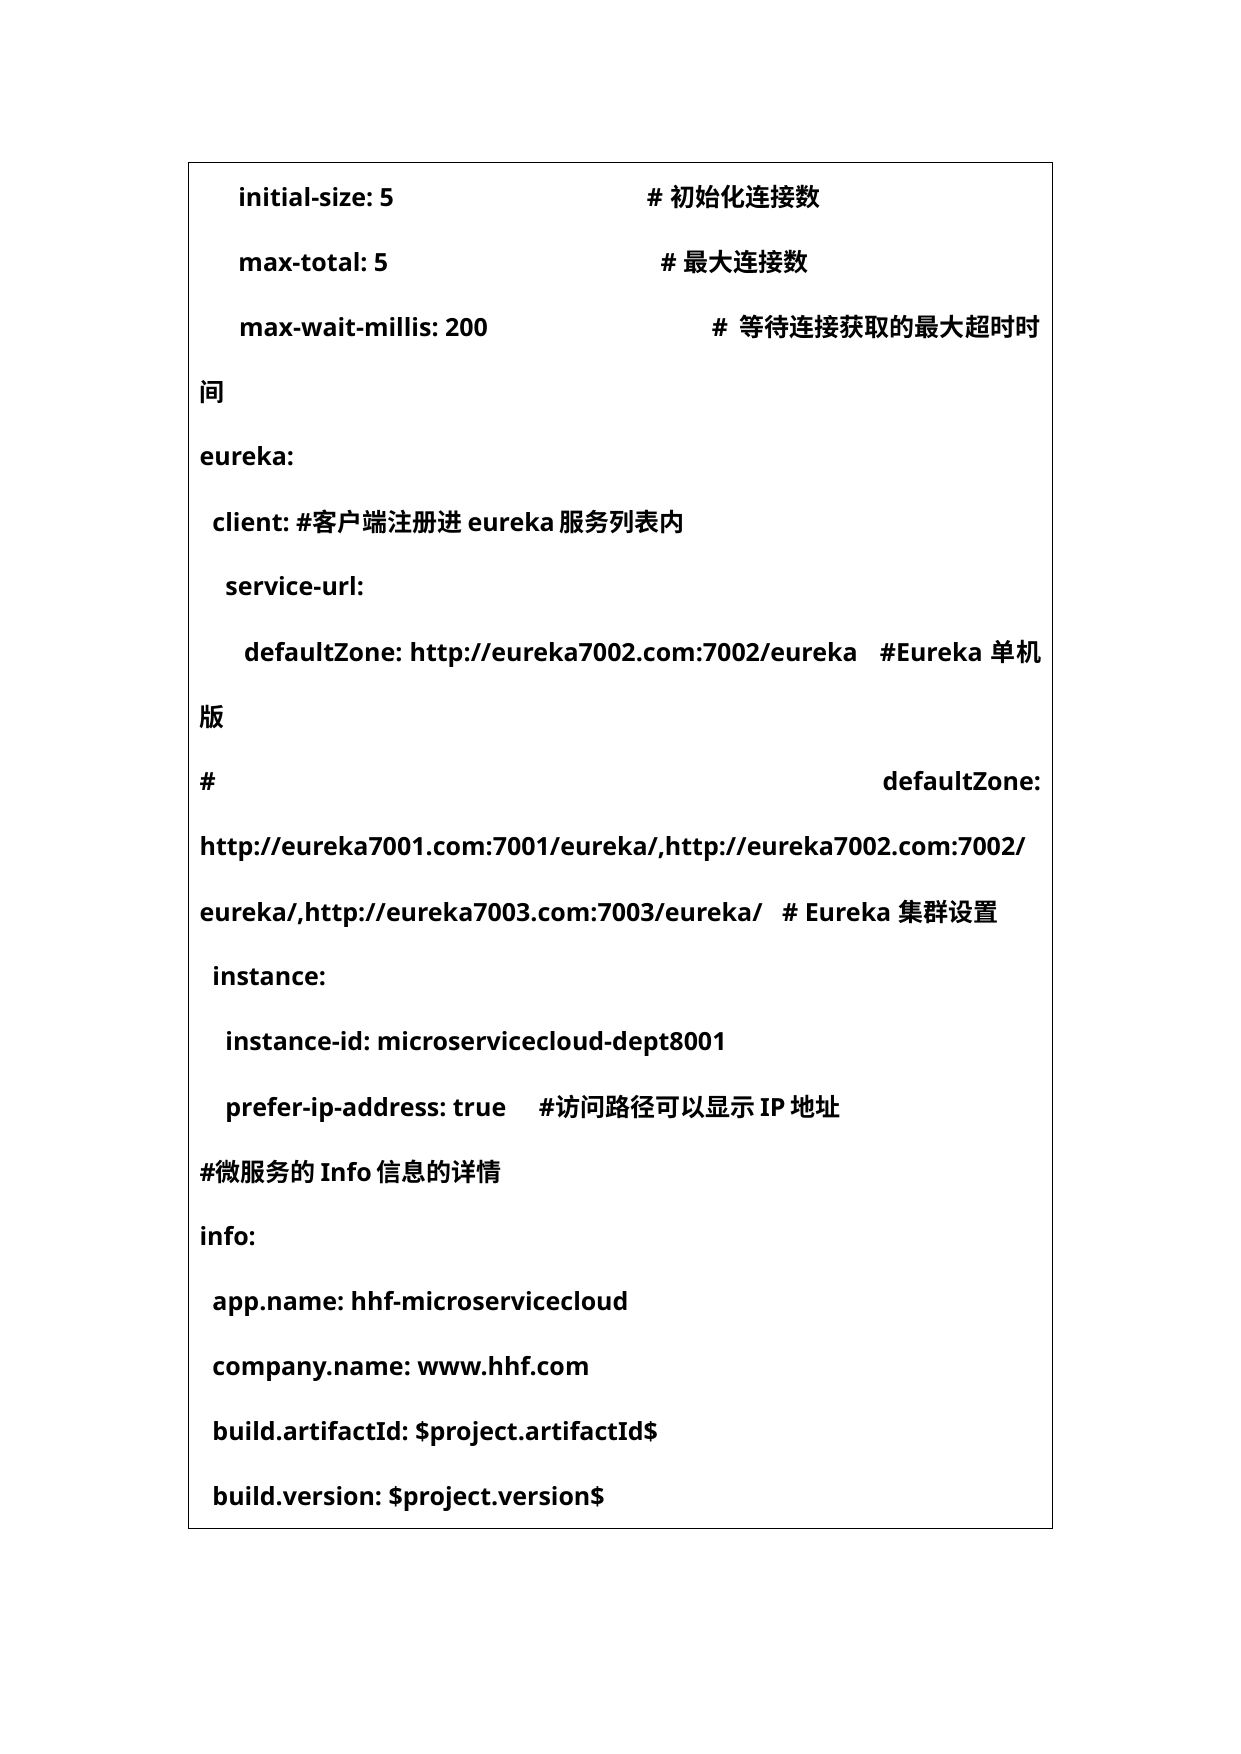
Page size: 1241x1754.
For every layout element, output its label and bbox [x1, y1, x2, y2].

table_header [189, 163, 1052, 1528]
